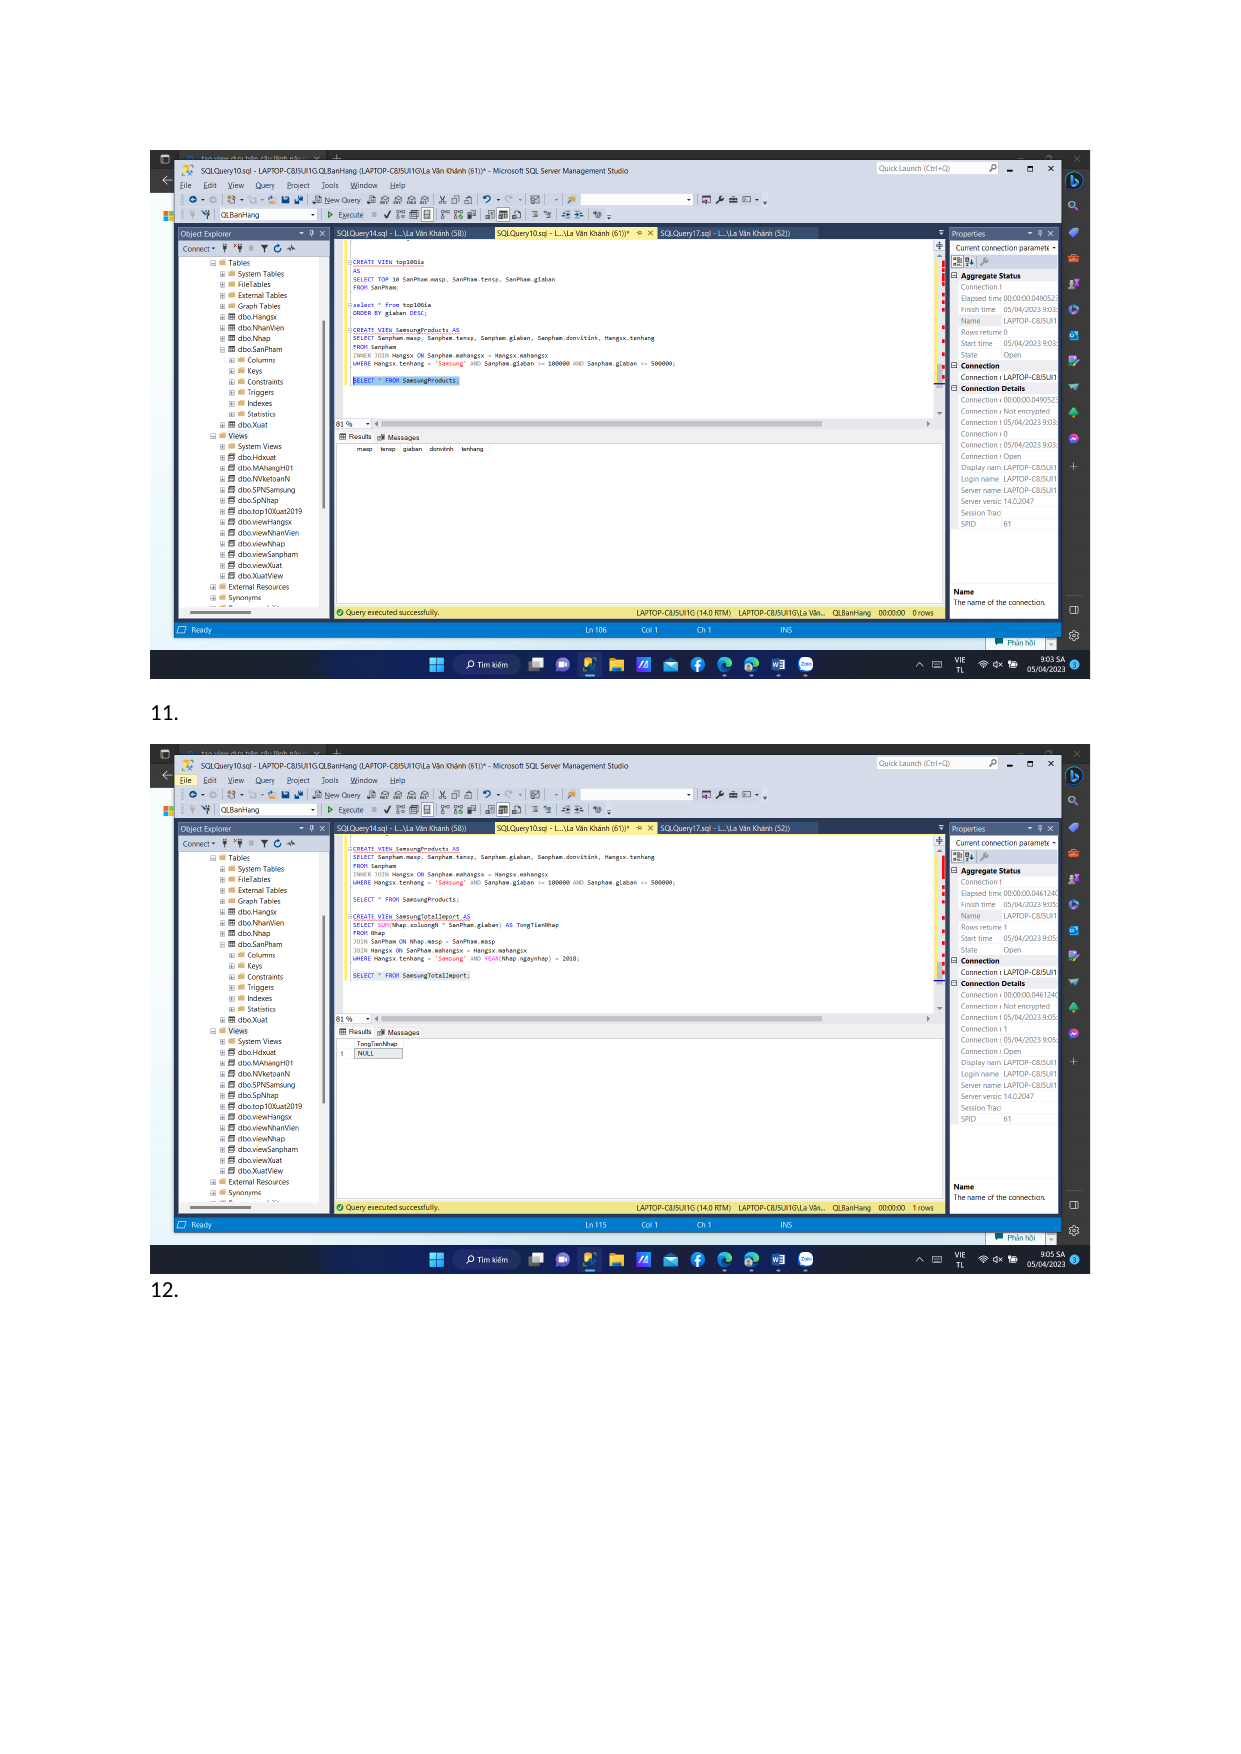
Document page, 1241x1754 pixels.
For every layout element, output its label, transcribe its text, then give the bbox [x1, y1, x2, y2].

text 11. [150, 698, 1090, 726]
picture [150, 150, 1091, 679]
text 12. [150, 1274, 1090, 1304]
picture [150, 744, 1091, 1274]
